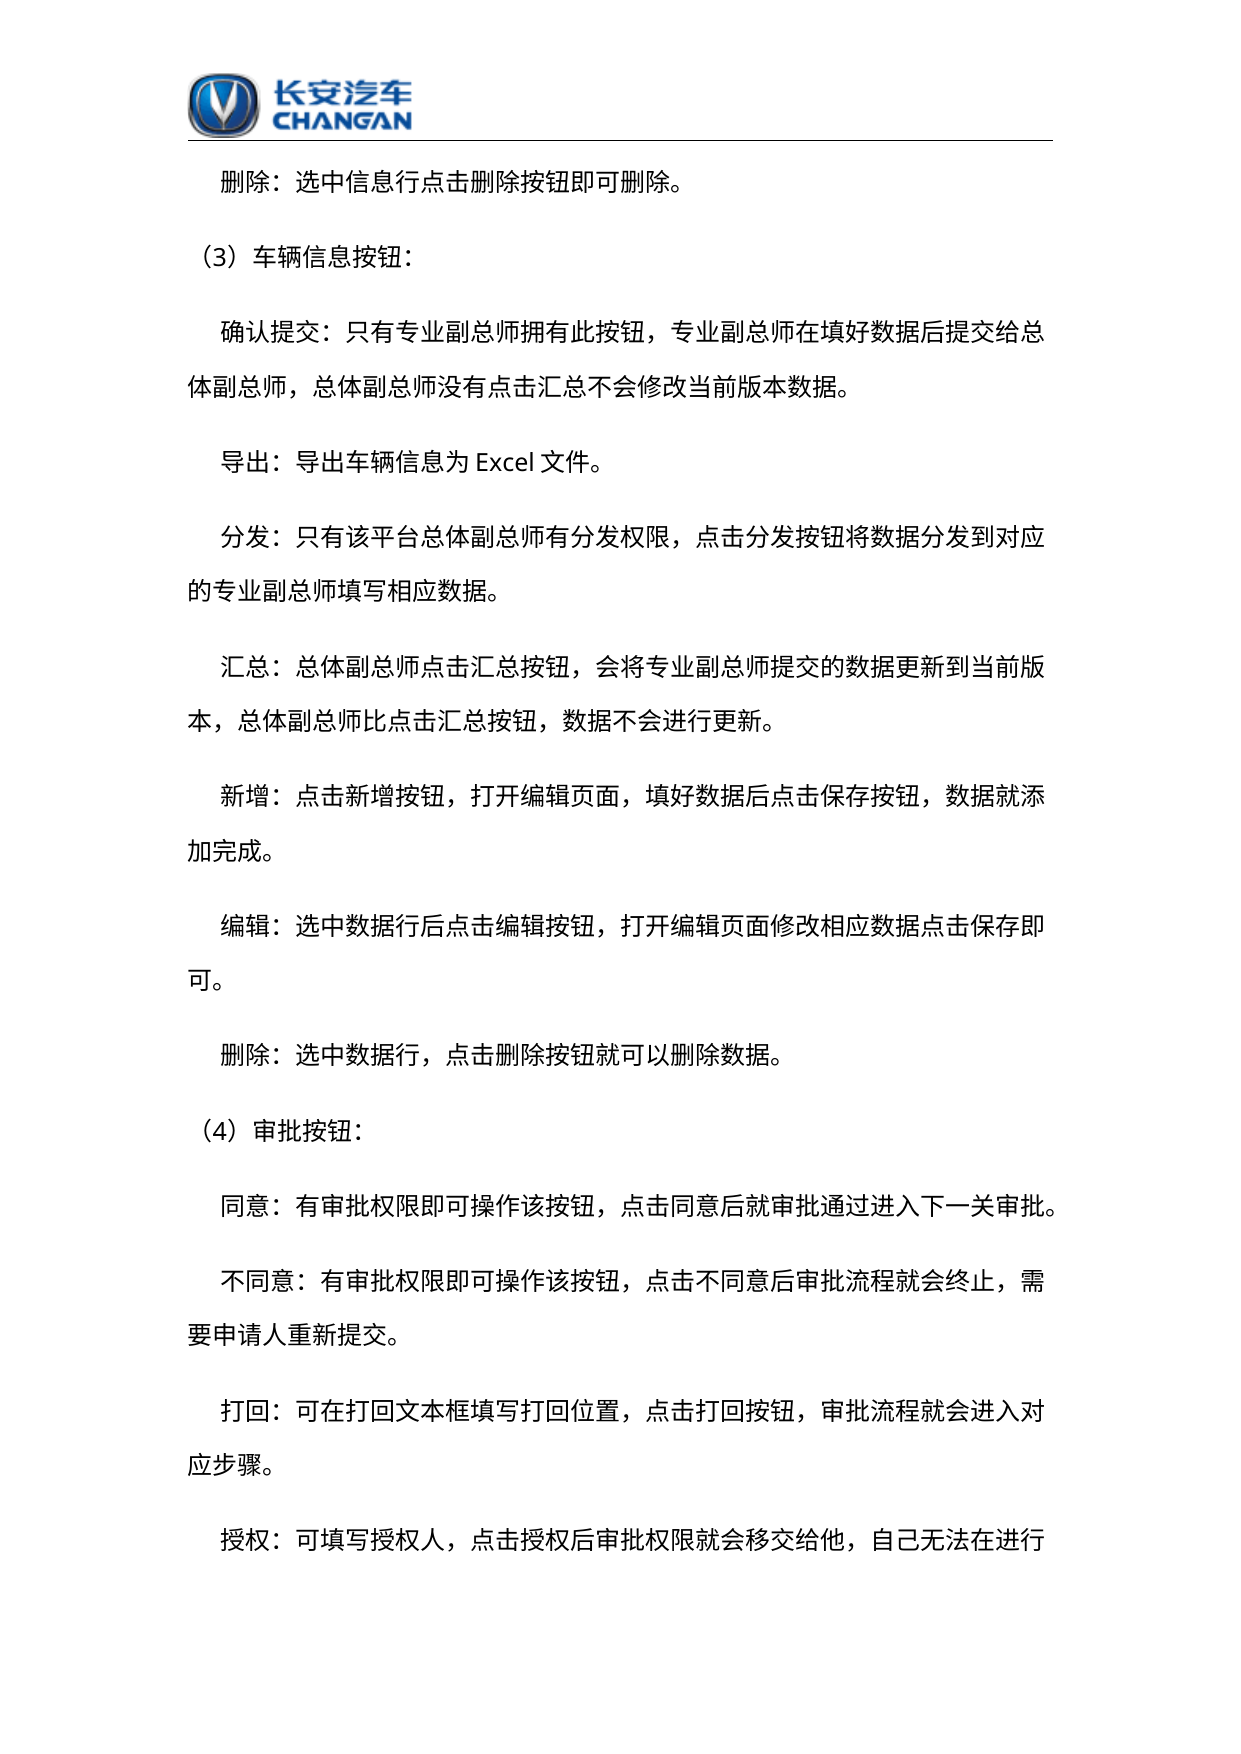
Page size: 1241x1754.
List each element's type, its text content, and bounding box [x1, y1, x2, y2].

picture [187, 73, 432, 138]
text 删除：选中信息行点击删除按钮即可删除。 [187, 162, 1053, 198]
text 汇总：总体副总师点击汇总按钮，会将专业副总师提交的数据更新到当前版本，总体副总师比点击汇总按钮，数据不会进行更新。 [187, 647, 1053, 738]
list 审批按钮： [187, 1111, 1053, 1147]
list 车辆信息按钮： [187, 237, 1053, 274]
text 导出：导出车辆信息为Excel文件。 [187, 442, 1053, 478]
text 打回：可在打回文本框填写打回位置，点击打回按钮，审批流程就会进入对应步骤。 [187, 1391, 1053, 1482]
text 确认提交：只有专业副总师拥有此按钮，专业副总师在填好数据后提交给总体副总师，总体副总师没有点击汇总不会修改当前版本数据。 [187, 313, 1053, 403]
text 删除：选中数据行，点击删除按钮就可以删除数据。 [187, 1036, 1053, 1072]
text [187, 1521, 1053, 1557]
text 不同意：有审批权限即可操作该按钮，点击不同意后审批流程就会终止，需要申请人重新提交。 [187, 1261, 1053, 1352]
text 编辑：选中数据行后点击编辑按钮，打开编辑页面修改相应数据点击保存即可。 [187, 906, 1053, 997]
text 分发：只有该平台总体副总师有分发权限，点击分发按钮将数据分发到对应的专业副总师填写相应数据。 [187, 517, 1053, 608]
text 同意：有审批权限即可操作该按钮，点击同意后就审批通过进入下一关审批。 [187, 1186, 1053, 1222]
text 新增：点击新增按钮，打开编辑页面，填好数据后点击保存按钮，数据就添加完成。 [187, 777, 1053, 867]
